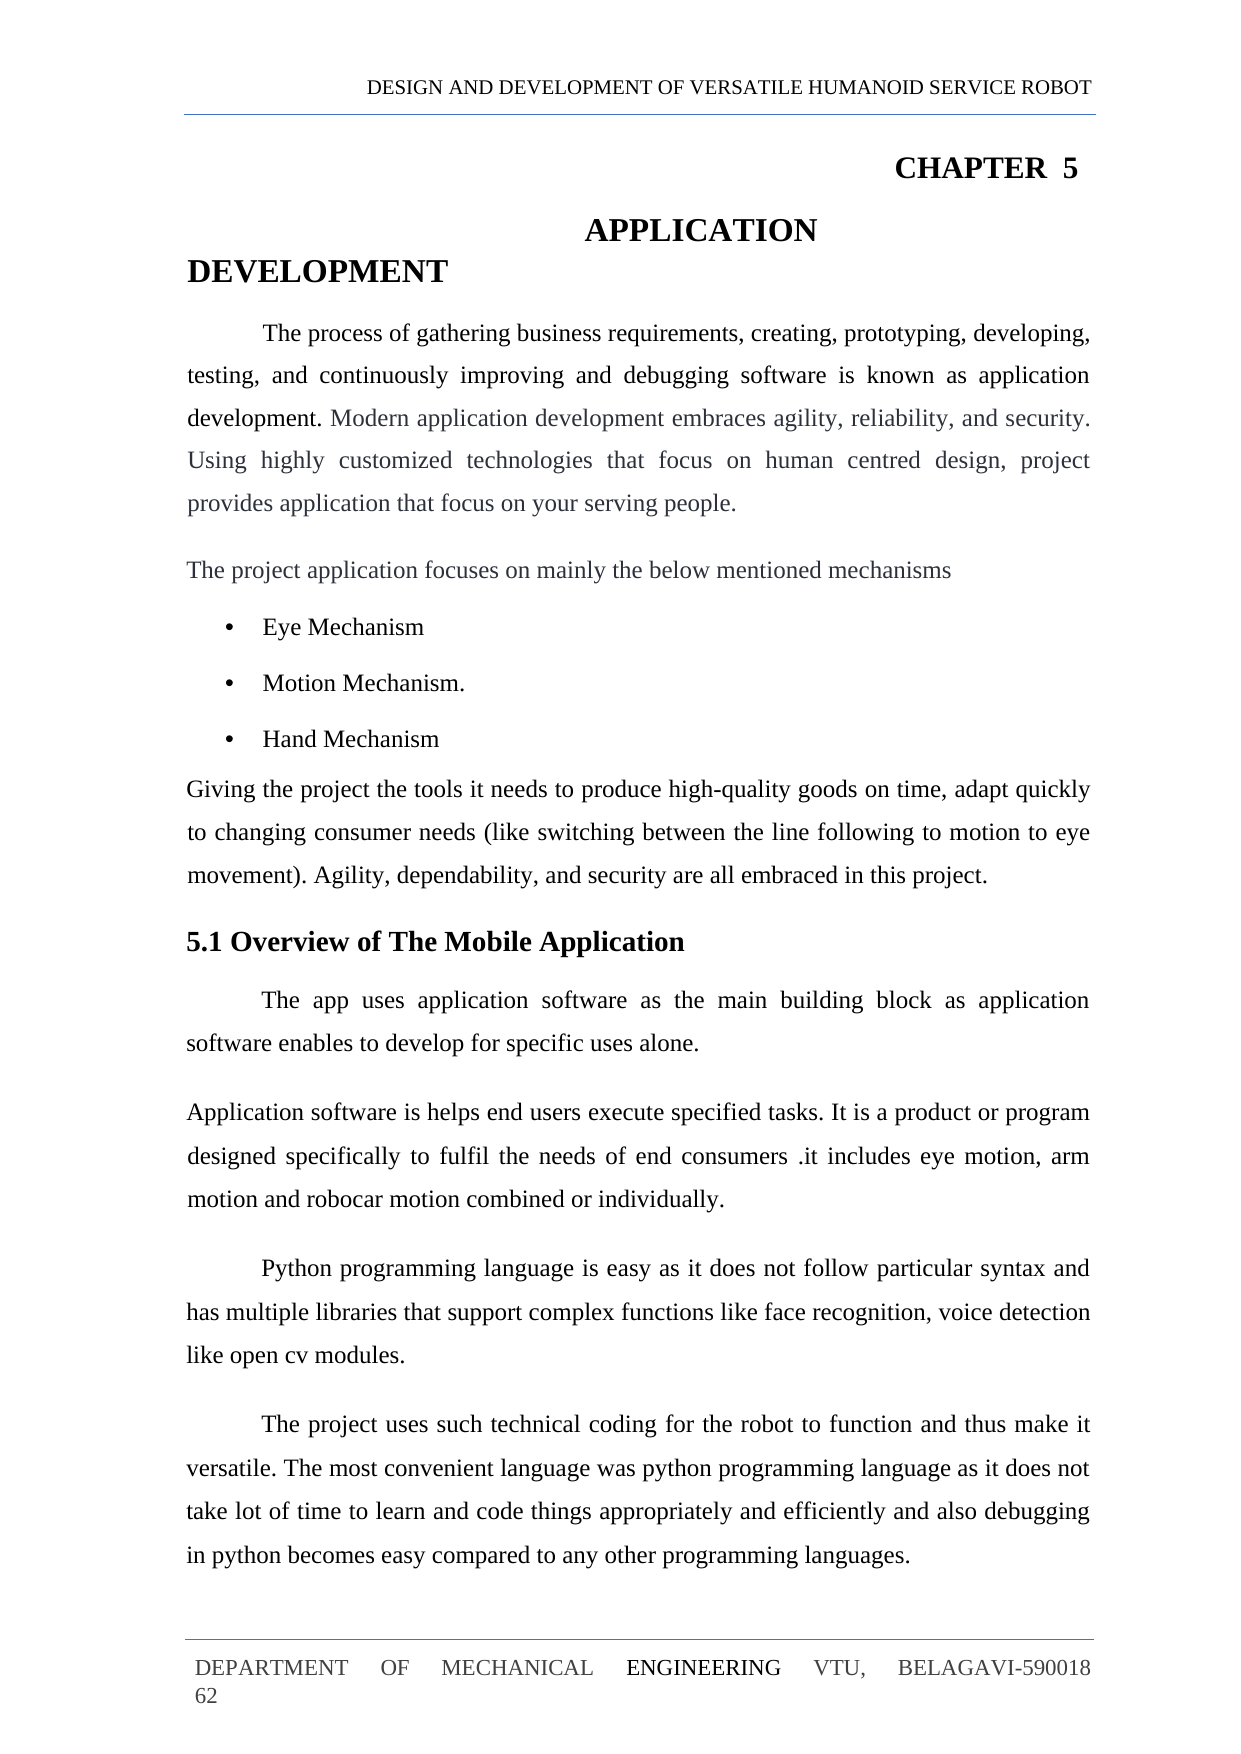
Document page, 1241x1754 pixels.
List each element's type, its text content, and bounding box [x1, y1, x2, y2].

subtitle 5.1 Overview of The Mobile Application [186, 924, 1047, 957]
text The project uses such technical coding for the robot to function and thus make it versatile. The most convenient language was python programming language as it does not take lot of time to learn and code things appropriately and efficiently and also debugging in python becomes easy compared to any other programming languages. [186, 1409, 1091, 1569]
list Motion Mechanism. [225, 668, 1091, 697]
text Python programming language is easy as it does not follow particular syntax and has multiple libraries that support complex functions like face recognition, voice detection like open cv modules. [186, 1253, 1091, 1369]
text The project application focuses on mainly the below mentioned mechanisms [186, 556, 1091, 584]
text Application software is helps end users execute specified tasks. It is a product or program designed specifically to fulfil the needs of end consumers .it includes eye motion, arm motion and robocar motion combined or individually. [186, 1097, 1091, 1213]
text The app uses application software as the main building block as application software enables to develop for specific uses alone. [186, 985, 1091, 1057]
text The process of gathering business requirements, creating, prototyping, developing, testing, and continuously improving and debugging software is known as application development. Modern application development embraces agility, reliability, and security. Using highly customized technologies that focus on human centred design, project provides application that focus on your serving people. [187, 318, 1091, 517]
subtitle APPLICATION DEVELOPMENT [186, 210, 1047, 290]
text Giving the project the tools it needs to produce high-quality goods on time, adapt quickly to changing consumer needs (like switching between the line following to motion to eye movement). Agility, dependability, and security are all embraced in this project. [186, 774, 1091, 889]
list Eye Mechanism [225, 612, 1091, 641]
text CHAPTER 5 [186, 150, 1091, 186]
list Hand Mechanism [225, 724, 1091, 753]
